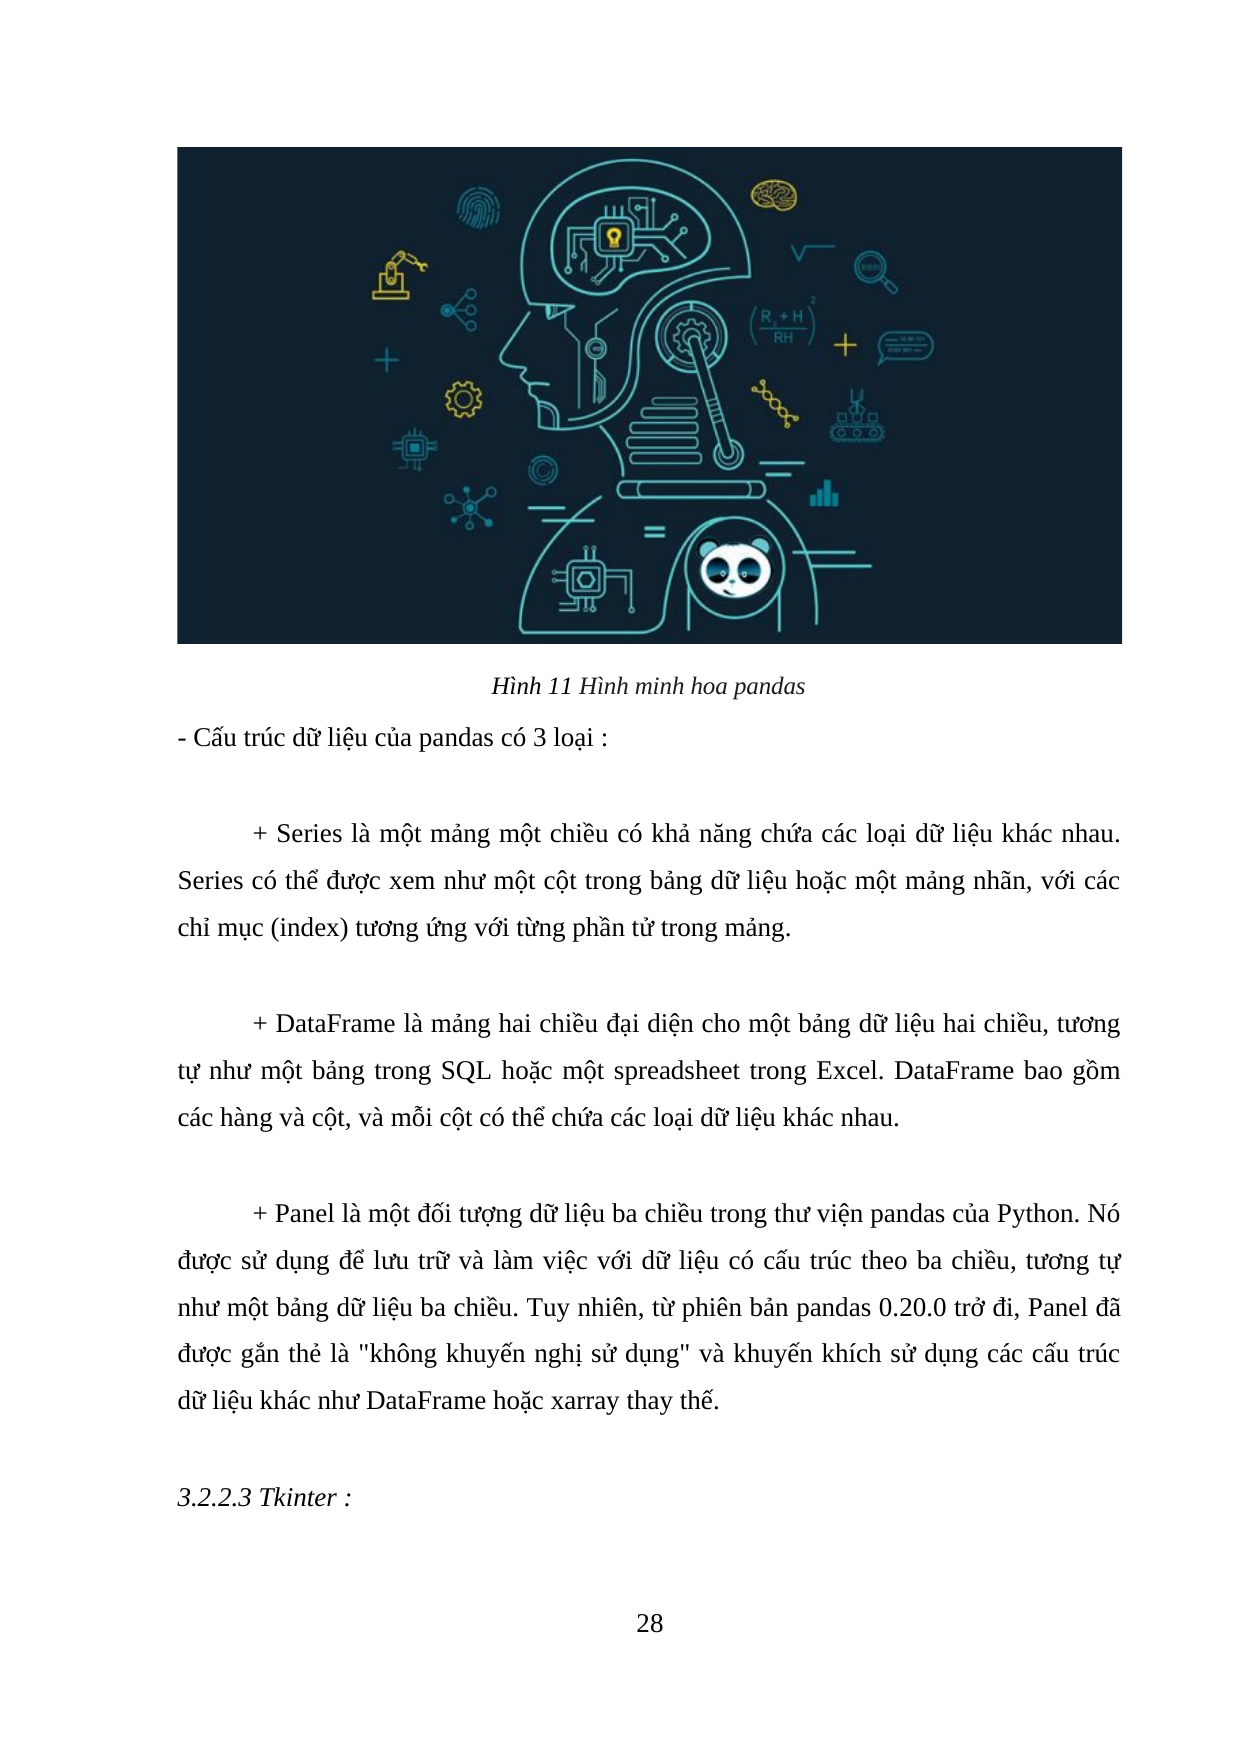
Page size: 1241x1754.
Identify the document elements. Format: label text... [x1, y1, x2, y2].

text - Cấu trúc dữ liệu của pandas có 3 loại : [177, 721, 1122, 752]
text + Series là một mảng một chiều có khả năng chứa các loại dữ liệu khác nhau. Series có thể được xem như một cột trong bảng dữ liệu hoặc một mảng nhãn, với các chỉ mục (index) tương ứng với từng phần tử trong mảng. [177, 817, 1122, 942]
subtitle 3.2.2.3 Tkinter : [177, 1481, 1122, 1512]
text + DataFrame là mảng hai chiều đại diện cho một bảng dữ liệu hai chiều, tương tự như một bảng trong SQL hoặc một spreadsheet trong Excel. DataFrame bao gồm các hàng và cột, và mỗi cột có thể chứa các loại dữ liệu khác nhau. [177, 1007, 1122, 1132]
text Hình 11 Hình minh hoa pandas [177, 671, 1122, 700]
text + Panel là một đối tượng dữ liệu ba chiều trong thư viện pandas của Python. Nó được sử dụng để lưu trữ và làm việc với dữ liệu có cấu trúc theo ba chiều, tương tự như một bảng dữ liệu ba chiều. Tuy nhiên, từ phiên bản pandas 0.20.0 trở đi, Panel đã được gắn thẻ là "không khuyến nghị sử dụng" và khuyến khích sử dụng các cấu trúc dữ liệu khác như DataFrame hoặc xarray thay thế. [177, 1197, 1122, 1415]
picture [177, 147, 1123, 644]
